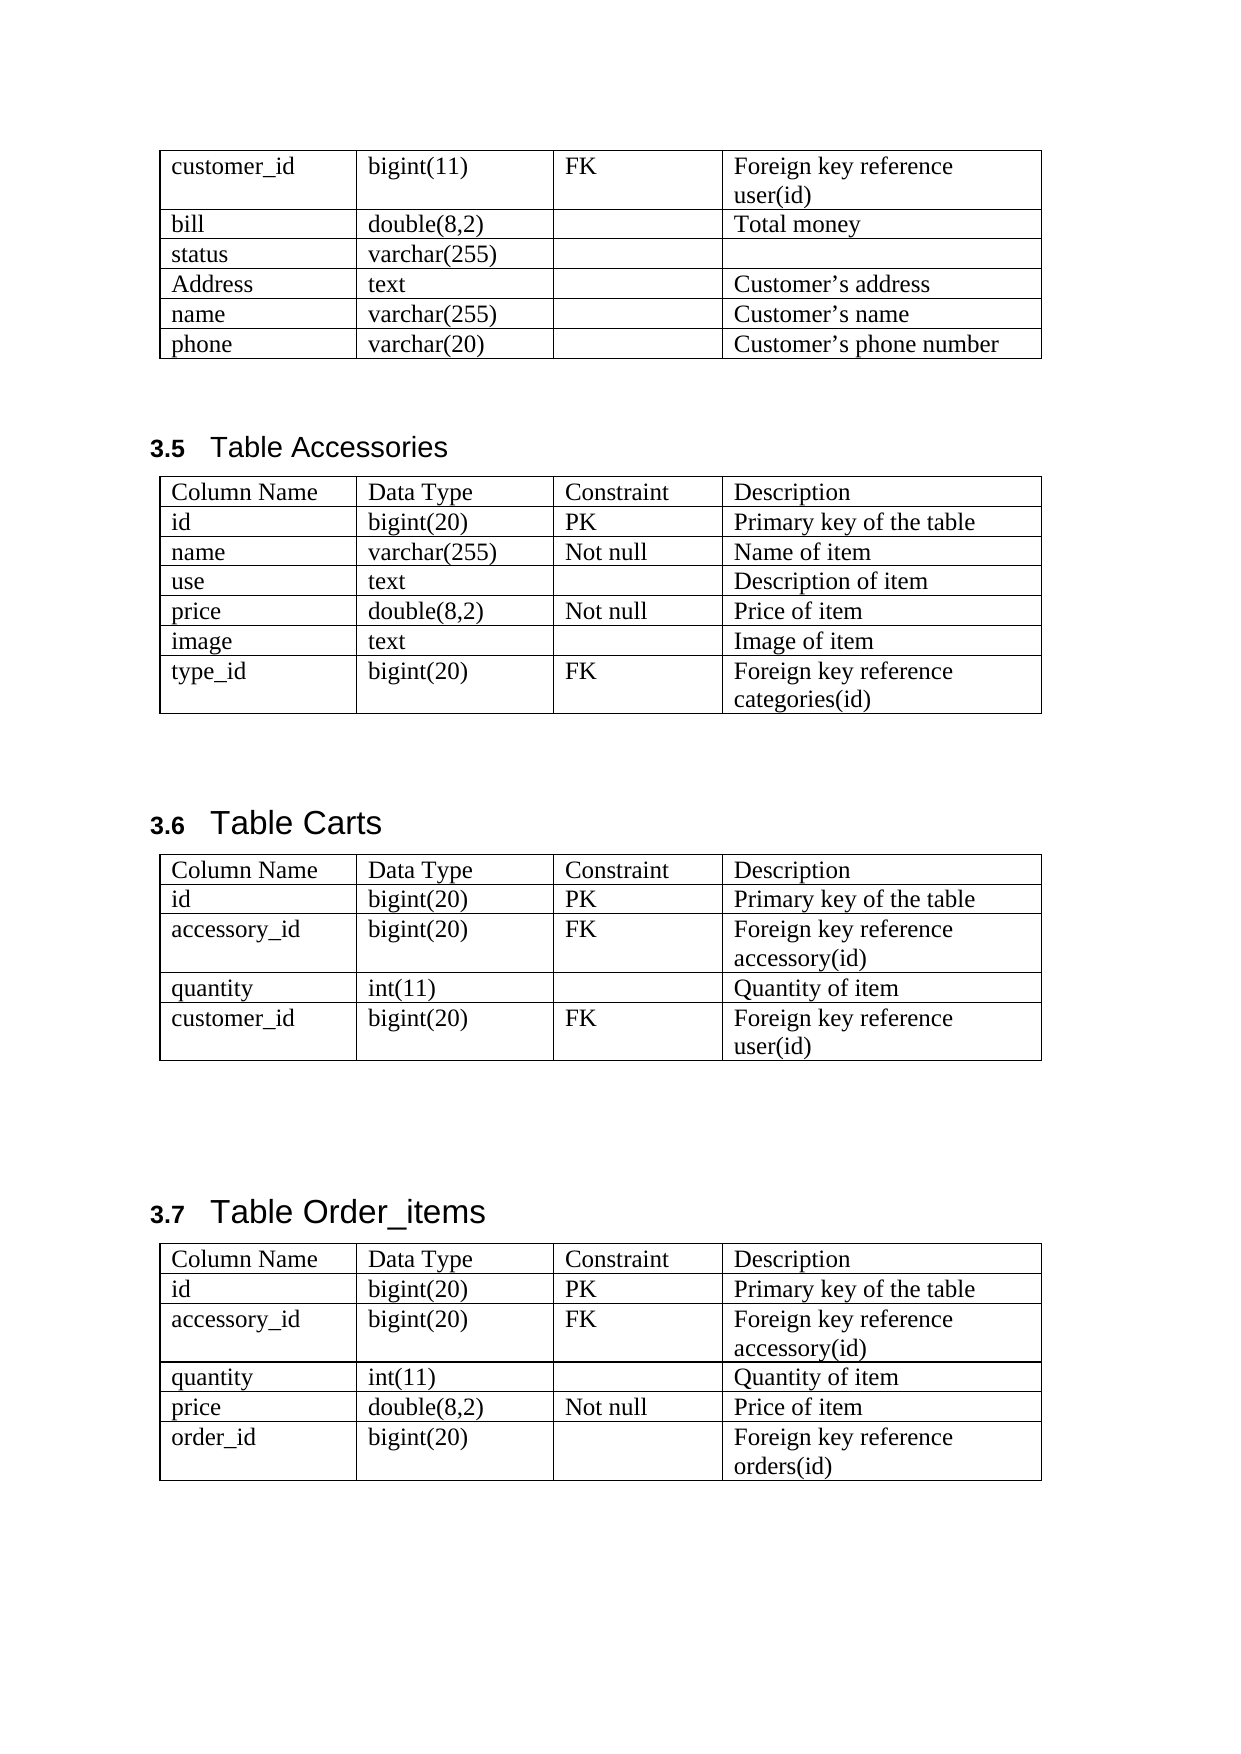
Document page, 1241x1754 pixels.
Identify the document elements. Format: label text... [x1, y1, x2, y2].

table_header Column Name [161, 1244, 356, 1273]
table_cell [554, 269, 722, 298]
table_cell PK [554, 885, 722, 913]
table_cell [554, 239, 722, 268]
table_cell Foreign key reference categories(id) [723, 656, 1041, 713]
table_cell image [161, 626, 356, 655]
table_cell bigint(20) [357, 914, 553, 972]
table_cell Description of item [723, 566, 1041, 595]
subtitle Table Carts [150, 803, 1090, 841]
table_cell Address [161, 269, 356, 298]
table_cell use [161, 566, 356, 595]
table_cell Price of item [723, 1392, 1041, 1421]
table_cell varchar(255) [357, 537, 553, 565]
table_cell bigint(20) [357, 507, 553, 536]
table_cell varchar(255) [357, 299, 553, 328]
table_cell varchar(255) [357, 239, 553, 268]
table_cell name [161, 537, 356, 565]
table_cell Name of item [723, 537, 1041, 565]
table_cell price [161, 1392, 356, 1421]
table_cell customer_id [161, 1003, 356, 1060]
table_cell FK [554, 1304, 722, 1361]
table_cell text [357, 626, 553, 655]
table_cell Customer’s phone number [723, 329, 1041, 357]
table_cell [554, 626, 722, 655]
table_header Data Type [357, 477, 553, 506]
table_cell Image of item [723, 626, 1041, 655]
table_cell Quantity of item [723, 973, 1041, 1002]
table_cell order_id [161, 1422, 356, 1479]
table_cell price [161, 596, 356, 625]
table_cell varchar(20) [357, 329, 553, 357]
table_cell [554, 1422, 722, 1479]
table_cell Not null [554, 1392, 722, 1421]
table_cell accessory_id [161, 1304, 356, 1361]
table_cell status [161, 239, 356, 268]
table_header Description [723, 477, 1041, 506]
table_header Data Type [357, 855, 553, 883]
table_cell Not null [554, 537, 722, 565]
table_header Constraint [554, 477, 722, 506]
table_header Constraint [554, 855, 722, 883]
table_cell [723, 239, 1041, 268]
table_cell id [161, 507, 356, 536]
table_cell bigint(11) [357, 151, 553, 208]
table_cell [554, 210, 722, 238]
table_cell double(8,2) [357, 596, 553, 625]
table_cell double(8,2) [357, 210, 553, 238]
table_cell bigint(20) [357, 656, 553, 713]
table_cell customer_id [161, 151, 356, 208]
table_cell int(11) [357, 1363, 553, 1391]
table_cell bigint(20) [357, 1274, 553, 1303]
table_cell bigint(20) [357, 885, 553, 913]
table_header Constraint [554, 1244, 722, 1273]
table_cell quantity [161, 1363, 356, 1391]
table_header Column Name [161, 855, 356, 883]
table_cell id [161, 885, 356, 913]
table_cell Price of item [723, 596, 1041, 625]
table_cell PK [554, 1274, 722, 1303]
table_cell name [161, 299, 356, 328]
table_cell [554, 1363, 722, 1391]
table_cell quantity [161, 973, 356, 1002]
table_header Column Name [161, 477, 356, 506]
table_header Data Type [357, 1244, 553, 1273]
table_cell bigint(20) [357, 1003, 553, 1060]
table_cell FK [554, 151, 722, 208]
table_cell Primary key of the table [723, 507, 1041, 536]
table_cell bigint(20) [357, 1422, 553, 1479]
table_cell Primary key of the table [723, 1274, 1041, 1303]
table_cell text [357, 566, 553, 595]
table_cell type_id [161, 656, 356, 713]
table_cell [554, 973, 722, 1002]
table_cell Foreign key reference user(id) [723, 151, 1041, 208]
table_cell bigint(20) [357, 1304, 553, 1361]
table_cell Primary key of the table [723, 885, 1041, 913]
table_cell Foreign key reference accessory(id) [723, 1304, 1041, 1361]
table_cell Not null [554, 596, 722, 625]
table_cell Foreign key reference user(id) [723, 1003, 1041, 1060]
subtitle Table Accessories [150, 430, 1090, 463]
table_cell phone [161, 329, 356, 357]
table_cell PK [554, 507, 722, 536]
table_cell Total money [723, 210, 1041, 238]
table_cell bill [161, 210, 356, 238]
table_cell [554, 299, 722, 328]
table_header Description [723, 1244, 1041, 1273]
table_cell text [357, 269, 553, 298]
table_cell Quantity of item [723, 1363, 1041, 1391]
table_cell FK [554, 914, 722, 972]
table_cell double(8,2) [357, 1392, 553, 1421]
table_cell [554, 566, 722, 595]
table_cell id [161, 1274, 356, 1303]
table_cell FK [554, 1003, 722, 1060]
table_cell accessory_id [161, 914, 356, 972]
table_cell Customer’s address [723, 269, 1041, 298]
table_cell FK [554, 656, 722, 713]
subtitle Table Order_items [150, 1192, 1090, 1231]
table_header Description [723, 855, 1041, 883]
table_cell Customer’s name [723, 299, 1041, 328]
table_cell int(11) [357, 973, 553, 1002]
table_cell Foreign key reference accessory(id) [723, 914, 1041, 972]
table_cell Foreign key reference orders(id) [723, 1422, 1041, 1479]
table_cell [554, 329, 722, 357]
